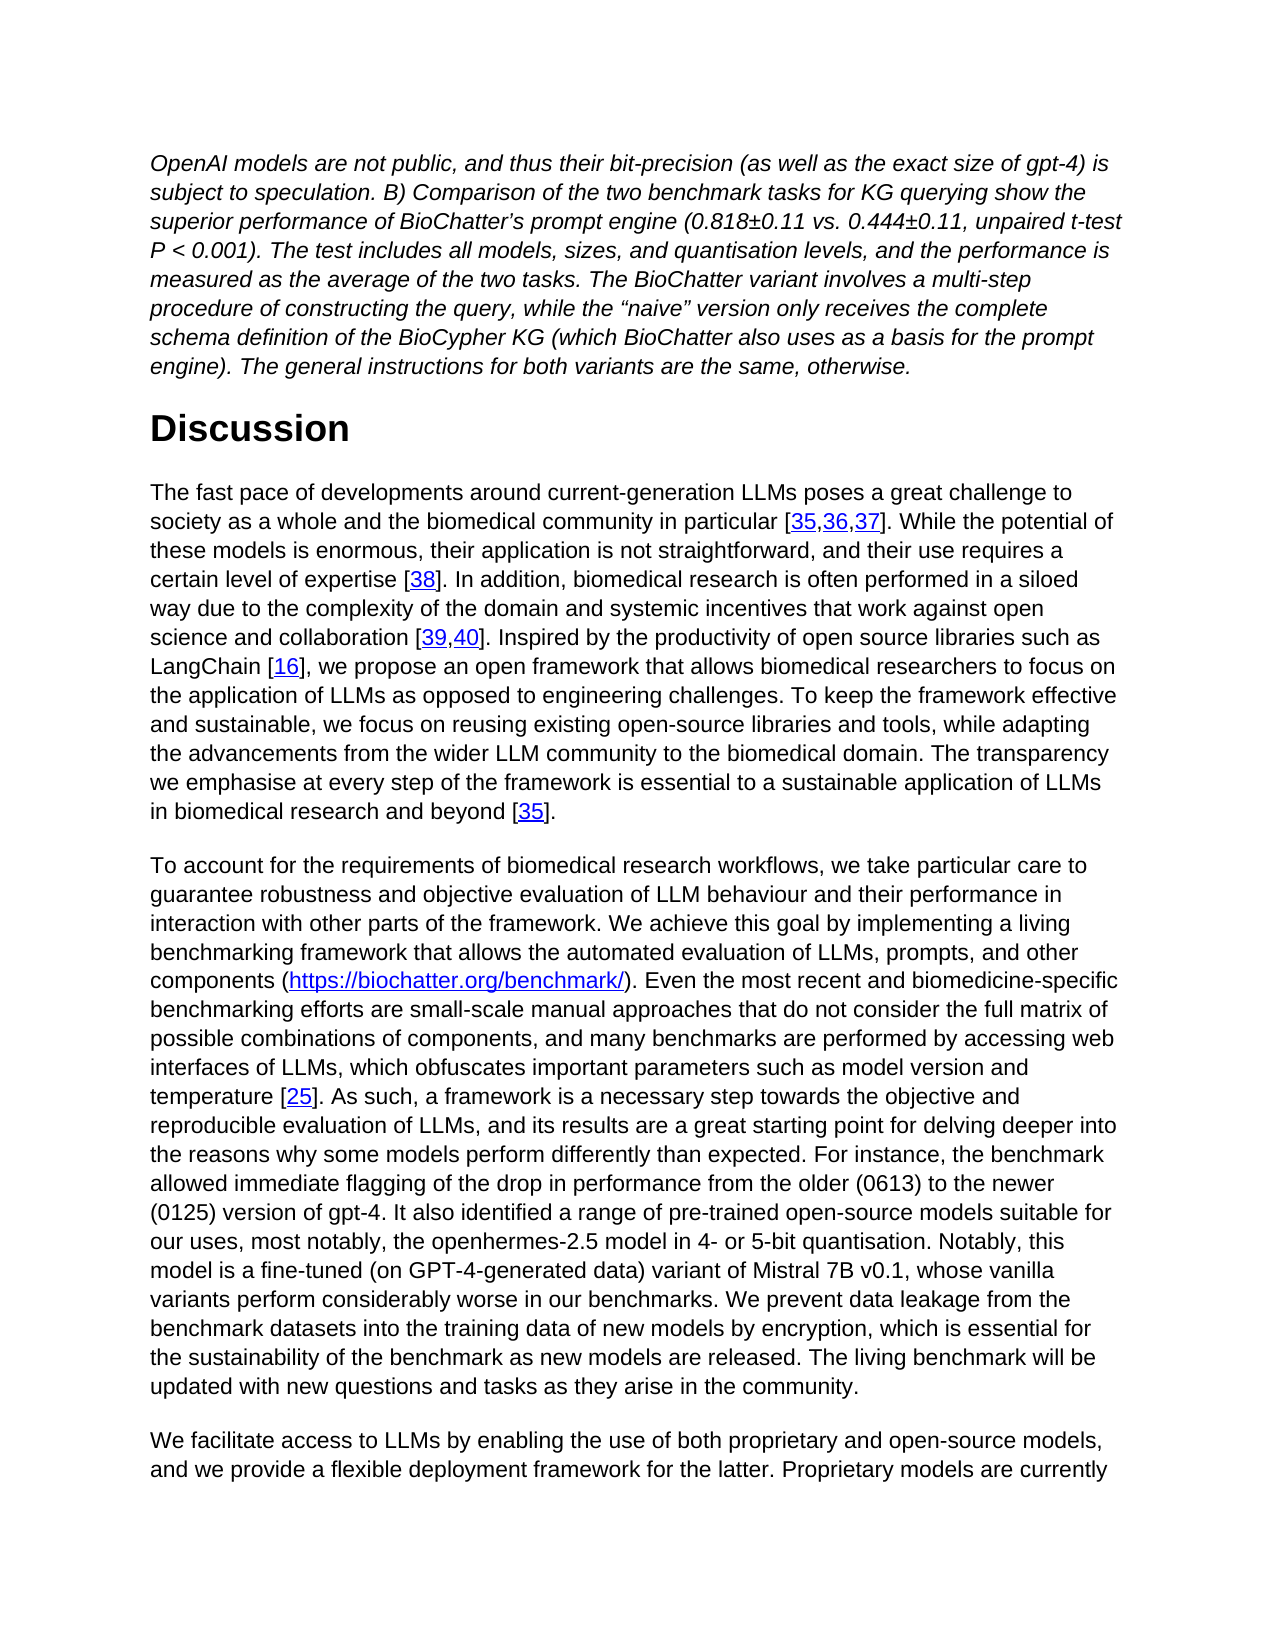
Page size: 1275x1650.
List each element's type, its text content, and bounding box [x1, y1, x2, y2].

subtitle Discussion [150, 407, 1125, 450]
text The fast pace of developments around current-generation LLMs poses a great challenge to society as a whole and the biomedical community in particular [35,36,37]. While the potential of these models is enormous, their application is not straightforward, and their use requires a certain level of expertise [38]. In addition, biomedical research is often performed in a siloed way due to the complexity of the domain and systemic incentives that work against open science and collaboration [39,40]. Inspired by the productivity of open source libraries such as LangChain [16], we propose an open framework that allows biomedical researchers to focus on the application of LLMs as opposed to engineering challenges. To keep the framework effective and sustainable, we focus on reusing existing open-source libraries and tools, while adapting the advancements from the wider LLM community to the biomedical domain. The transparency we emphasise at every step of the framework is essential to a sustainable application of LLMs in biomedical research and beyond [35]. [150, 479, 1125, 824]
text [150, 1427, 1125, 1482]
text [150, 150, 1125, 379]
text To account for the requirements of biomedical research workflows, we take particular care to guarantee robustness and objective evaluation of LLM behaviour and their performance in interaction with other parts of the framework. We achieve this goal by implementing a living benchmarking framework that allows the automated evaluation of LLMs, prompts, and other components (https://biochatter.org/benchmark/). Even the most recent and biomedicine-specific benchmarking efforts are small-scale manual approaches that do not consider the full matrix of possible combinations of components, and many benchmarks are performed by accessing web interfaces of LLMs, which obfuscates important parameters such as model version and temperature [25]. As such, a framework is a necessary step towards the objective and reproducible evaluation of LLMs, and its results are a great starting point for delving deeper into the reasons why some models perform differently than expected. For instance, the benchmark allowed immediate flagging of the drop in performance from the older (0613) to the newer (0125) version of gpt-4. It also identified a range of pre-trained open-source models suitable for our uses, most notably, the openhermes-2.5 model in 4- or 5-bit quantisation. Notably, this model is a fine-tuned (on GPT-4-generated data) variant of Mistral 7B v0.1, whose vanilla variants perform considerably worse in our benchmarks. We prevent data leakage from the benchmark datasets into the training data of new models by encryption, which is essential for the sustainability of the benchmark as new models are released. The living benchmark will be updated with new questions and tasks as they arise in the community. [150, 852, 1125, 1399]
